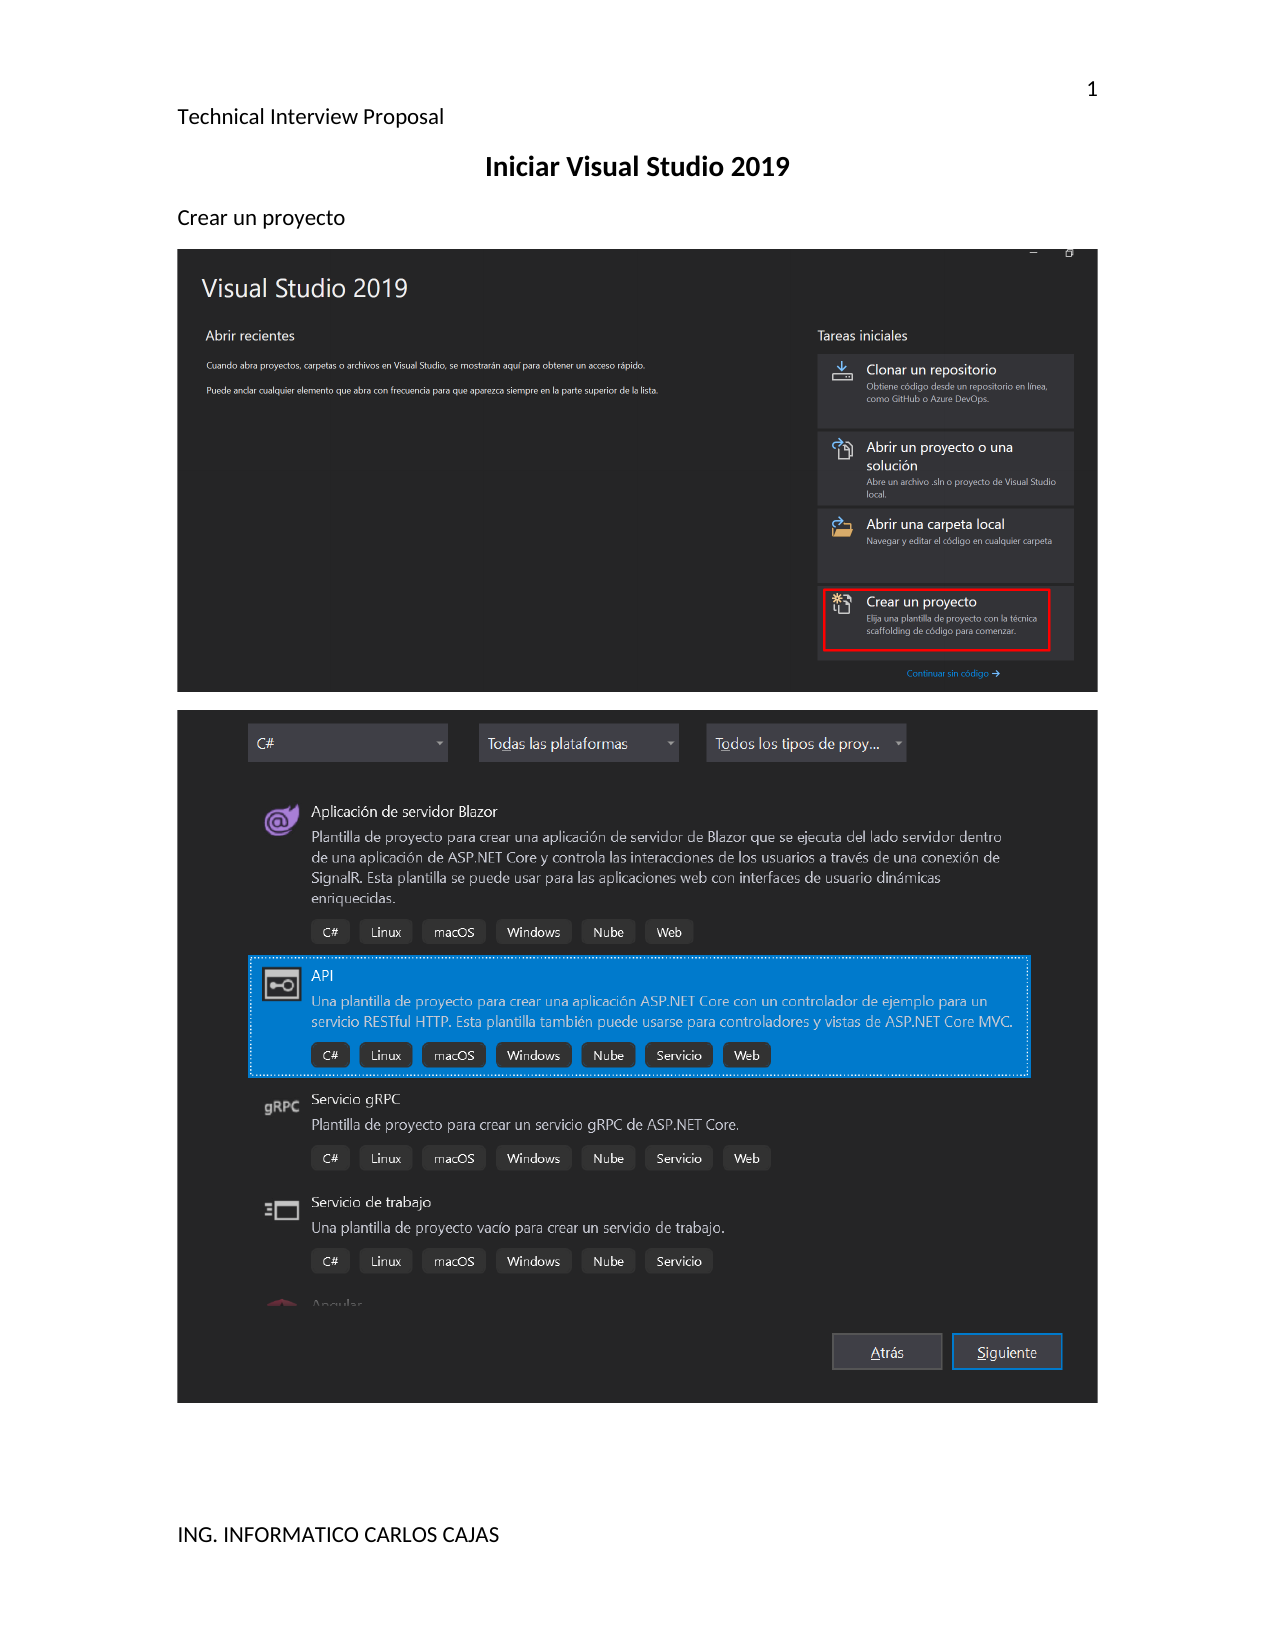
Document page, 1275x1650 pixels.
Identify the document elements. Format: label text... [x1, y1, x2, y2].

picture [177, 249, 1098, 692]
text Crear un proyecto [177, 203, 1098, 231]
text Iniciar Visual Studio 2019 [177, 148, 1098, 183]
picture [177, 710, 1098, 1403]
